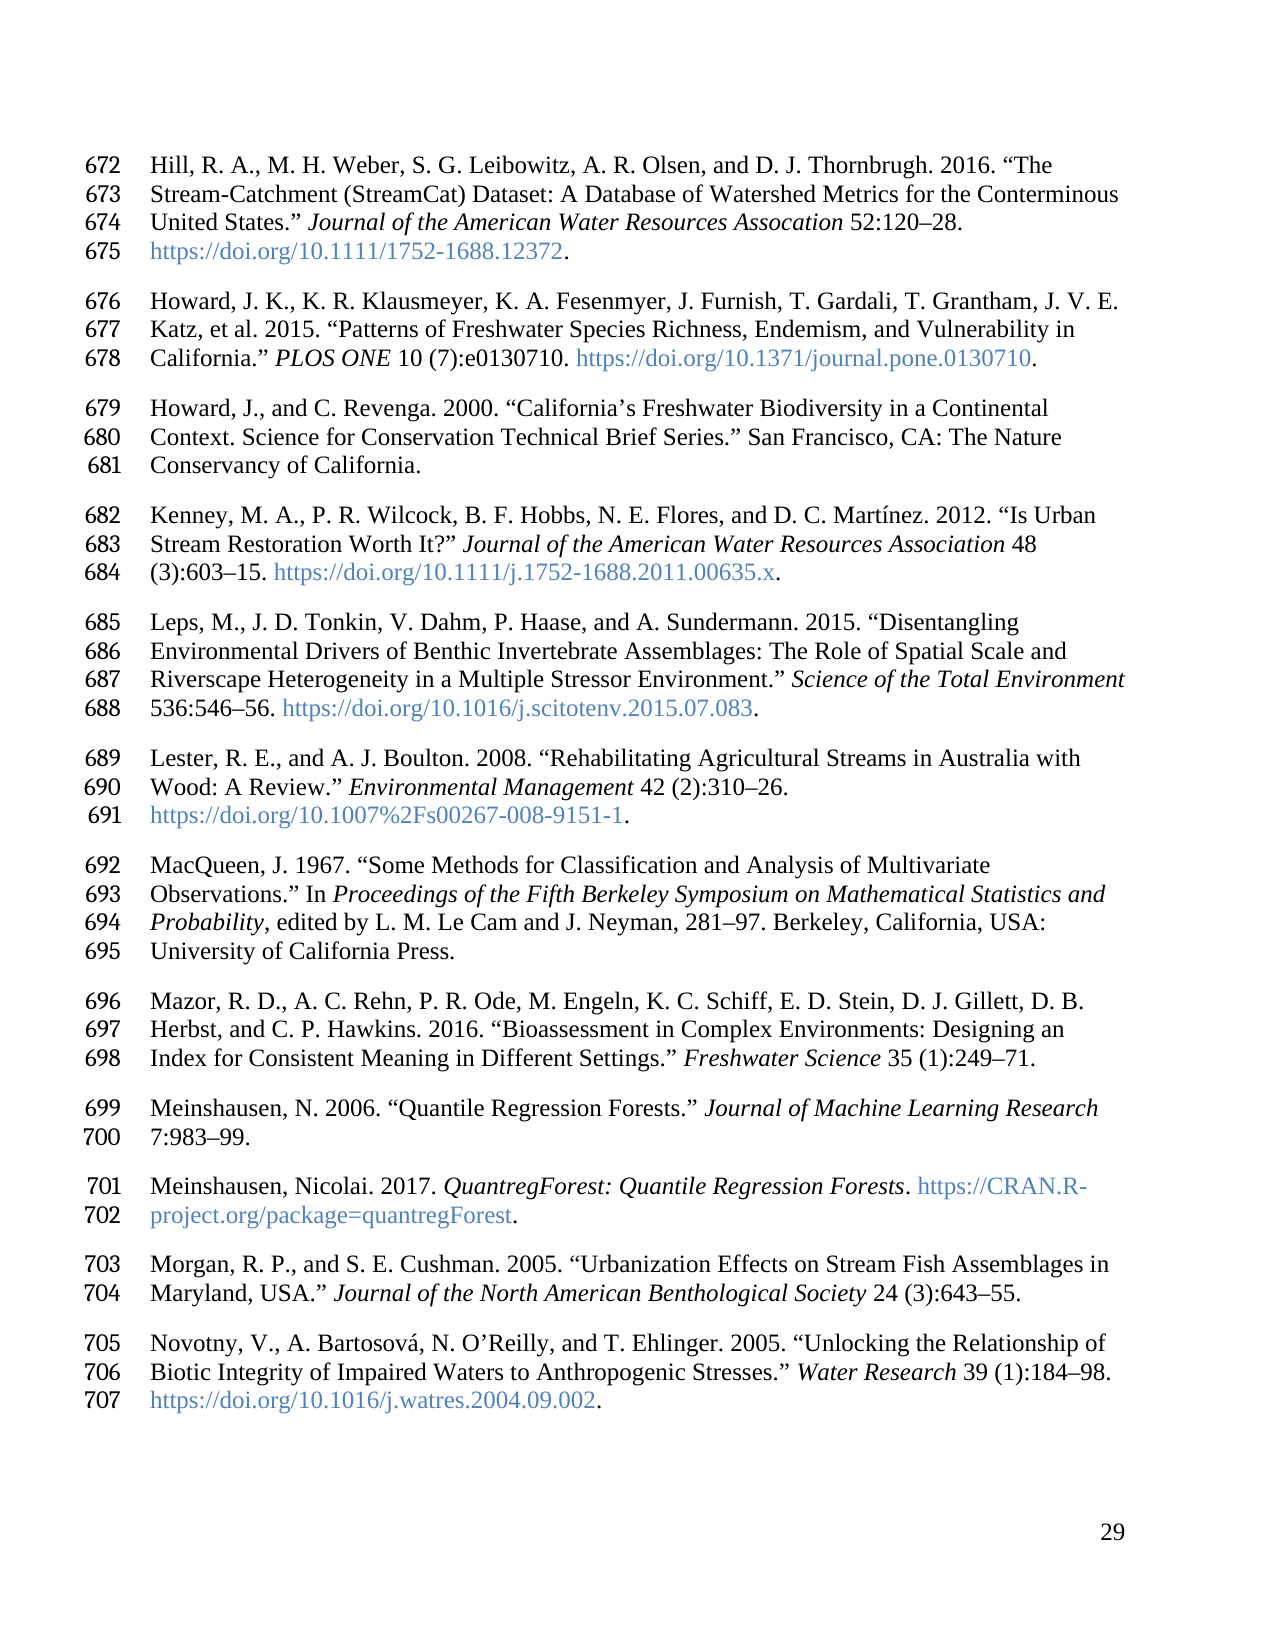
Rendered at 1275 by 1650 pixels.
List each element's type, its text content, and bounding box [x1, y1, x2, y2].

text Novotny, V., A. Bartosová, N. O’Reilly, and T. Ehlinger. 2005. “Unlocking the Relationship of Biotic Integrity of Impaired Waters to Anthropogenic Stresses.” Water Research 39 (1):184–98. https://doi.org/10.1016/j.watres.2004.09.002. [150, 1328, 1125, 1414]
text Morgan, R. P., and S. E. Cushman. 2005. “Urbanization Effects on Stream Fish Assemblages in Maryland, USA.” Journal of the North American Benthological Society 24 (3):643–55. [150, 1249, 1125, 1307]
text Meinshausen, N. 2006. “Quantile Regression Forests.” Journal of Machine Learning Research 7:983–99. [150, 1093, 1125, 1150]
text Meinshausen, Nicolai. 2017. QuantregForest: Quantile Regression Forests. https://CRAN.R-project.org/package=quantregForest. [150, 1171, 1125, 1229]
text Howard, J. K., K. R. Klausmeyer, K. A. Fesenmyer, J. Furnish, T. Gardali, T. Grantham, J. V. E. Katz, et al. 2015. “Patterns of Freshwater Species Richness, Endemism, and Vulnerability in California.” PLOS ONE 10 (7):e0130710. https://doi.org/10.1371/journal.pone.0130710. [150, 286, 1125, 372]
text Kenney, M. A., P. R. Wilcock, B. F. Hobbs, N. E. Flores, and D. C. Martínez. 2012. “Is Urban Stream Restoration Worth It?” Journal of the American Water Resources Association 48 (3):603–15. https://doi.org/10.1111/j.1752-1688.2011.00635.x. [150, 500, 1125, 586]
text Mazor, R. D., A. C. Rehn, P. R. Ode, M. Engeln, K. C. Schiff, E. D. Stein, D. J. Gillett, D. B. Herbst, and C. P. Hawkins. 2016. “Bioassessment in Complex Environments: Designing an Index for Consistent Meaning in Different Settings.” Freshwater Science 35 (1):249–71. [150, 986, 1125, 1072]
text Hill, R. A., M. H. Weber, S. G. Leibowitz, A. R. Olsen, and D. J. Thornbrugh. 2016. “The Stream-Catchment (StreamCat) Dataset: A Database of Watershed Metrics for the Conterminous United States.” Journal of the American Water Resources Assocation 52:120–28. https://doi.org/10.1111/1752-1688.12372. [150, 150, 1125, 265]
text Lester, R. E., and A. J. Boulton. 2008. “Rehabilitating Agricultural Streams in Australia with Wood: A Review.” Environmental Management 42 (2):310–26. https://doi.org/10.1007%2Fs00267-008-9151-1. [150, 743, 1125, 829]
text Leps, M., J. D. Tonkin, V. Dahm, P. Haase, and A. Sundermann. 2015. “Disentangling Environmental Drivers of Benthic Invertebrate Assemblages: The Role of Spatial Scale and Riverscape Heterogeneity in a Multiple Stressor Environment.” Science of the Total Environment 536:546–56. https://doi.org/10.1016/j.scitotenv.2015.07.083. [150, 607, 1125, 722]
text Howard, J., and C. Revenga. 2000. “California’s Freshwater Biodiversity in a Continental Context. Science for Conservation Technical Brief Series.” San Francisco, CA: The Nature Conservancy of California. [150, 393, 1125, 479]
text MacQueen, J. 1967. “Some Methods for Classification and Analysis of Multivariate Observations.” In Proceedings of the Fifth Berkeley Symposium on Mathematical Statistics and Probability, edited by L. M. Le Cam and J. Neyman, 281–97. Berkeley, California, USA: University of California Press. [150, 850, 1125, 965]
